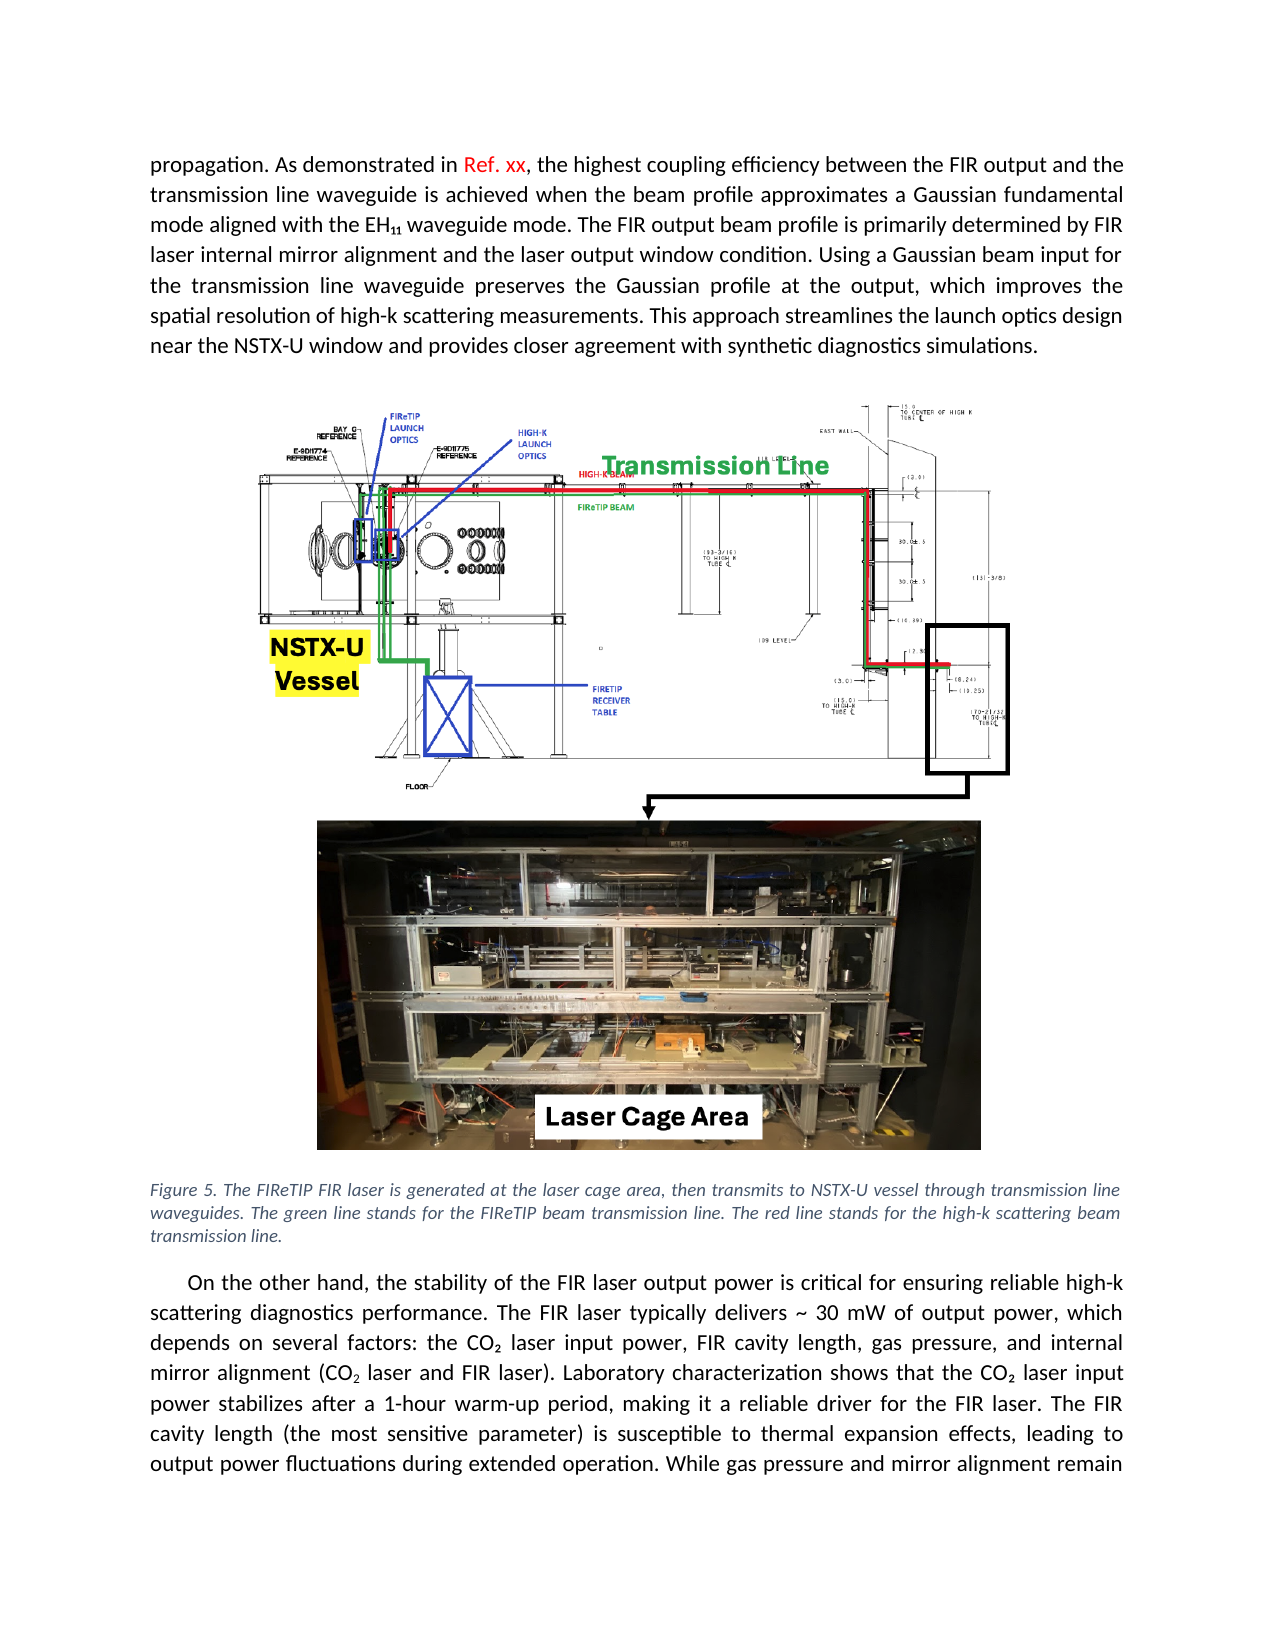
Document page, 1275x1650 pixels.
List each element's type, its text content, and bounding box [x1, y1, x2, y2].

text Figure 5. The FIReTIP FIR laser is generated at the laser cage area, then transmits to NSTX-U vessel through transmission line waveguides. The green line stands for the FIReTIP beam transmission line. The red line stands for the high-k scattering beam transmission line. [150, 1178, 1125, 1247]
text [150, 1268, 1125, 1477]
picture [249, 378, 1026, 1160]
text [150, 150, 1125, 359]
